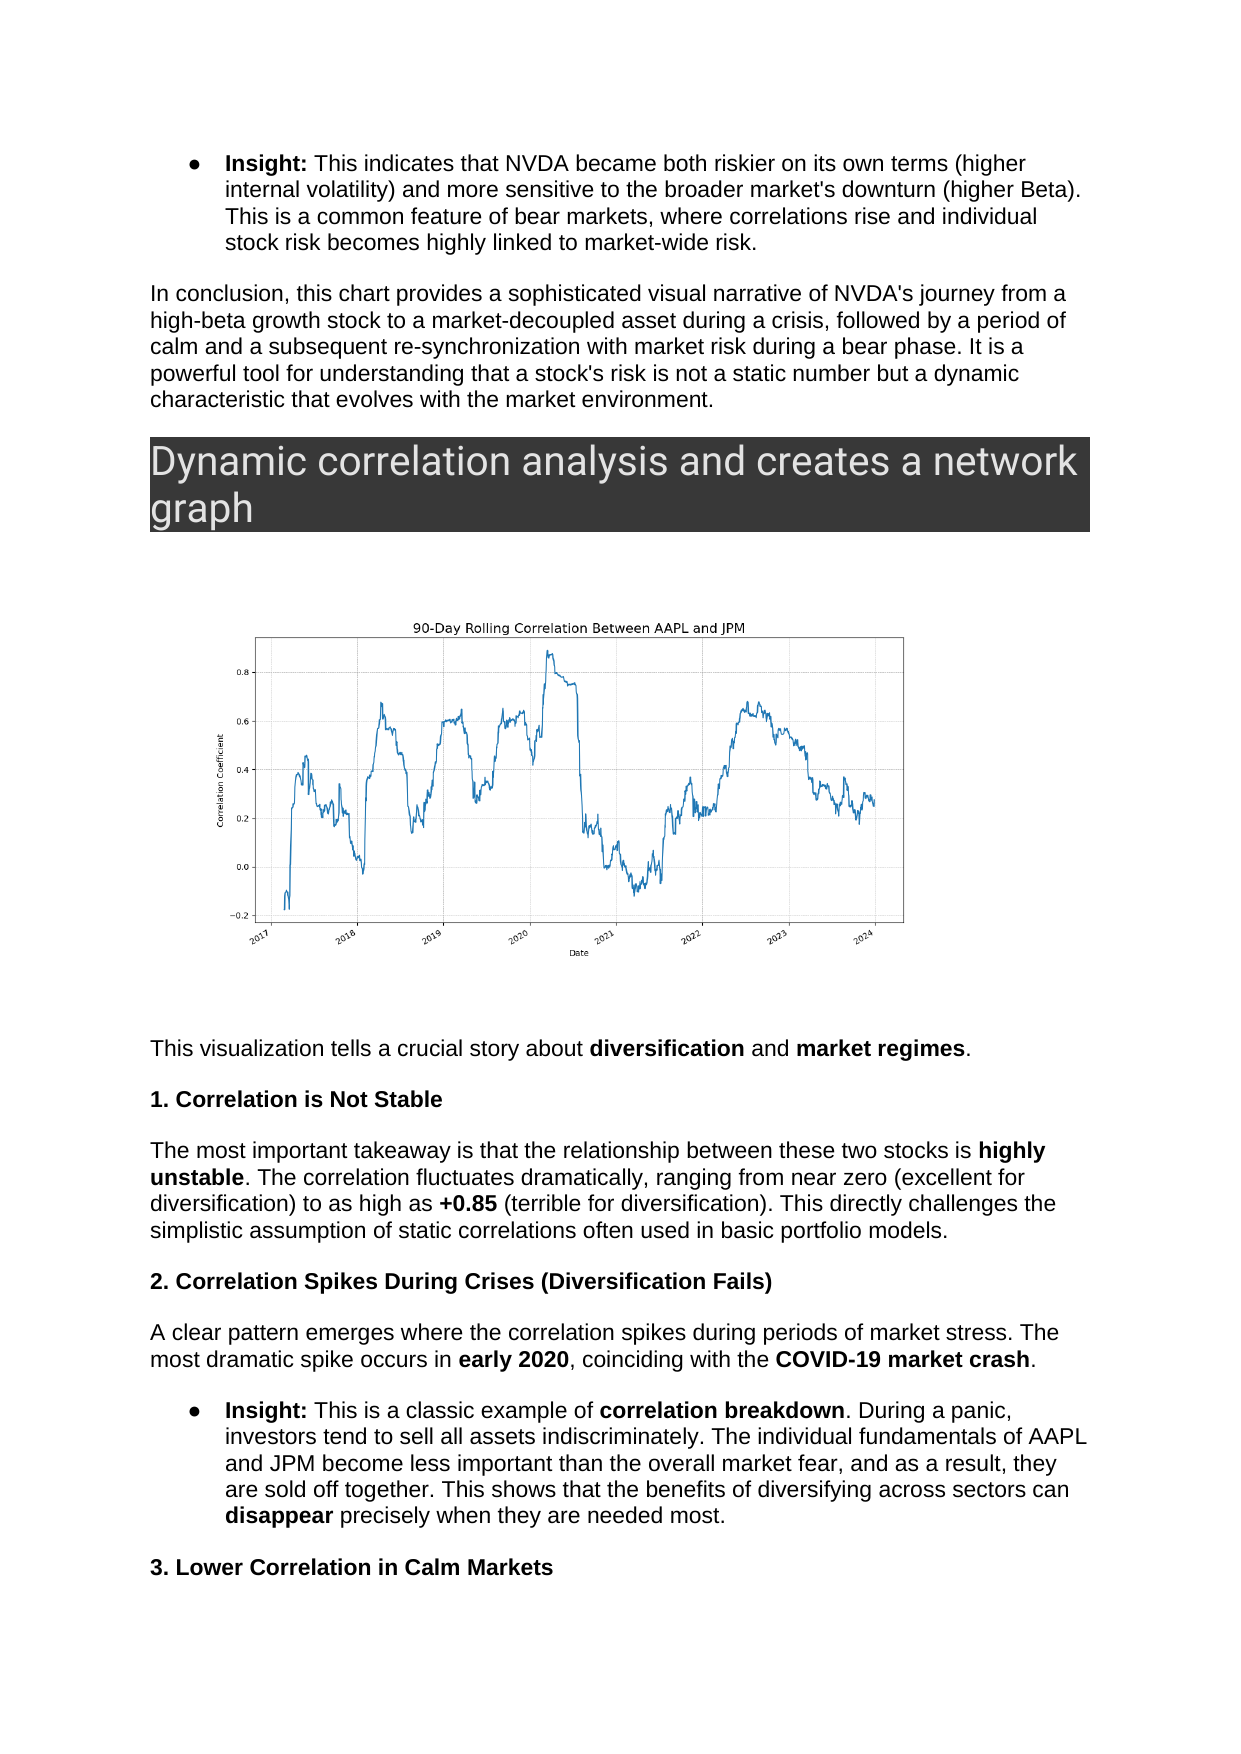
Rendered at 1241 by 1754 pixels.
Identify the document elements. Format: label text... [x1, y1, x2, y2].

subtitle Dynamic correlation analysis and creates a network graph [150, 437, 1090, 532]
text A clear pattern emerges where the correlation spikes during periods of market stress. The most dramatic spike occurs in early 2020, coinciding with the COVID-19 market crash. [150, 1319, 1090, 1372]
text The most important takeaway is that the relationship between these two stocks is highly unstable. The correlation fluctuates dramatically, ranging from near zero (excellent for diversification) to as high as +0.85 (terrible for diversification). This directly challenges the simplistic assumption of static correlations often used in basic portfolio models. [150, 1137, 1090, 1243]
subtitle 3. Lower Correlation in Calm Markets [150, 1554, 1090, 1580]
picture [150, 587, 987, 1006]
list Insight: This indicates that NVDA became both riskier on its own terms (higher internal volatility) and more sensitive to the broader market's downturn (higher Beta). This is a common feature of bear markets, where correlations rise and individual stock risk becomes highly linked to market-wide risk. [187, 150, 1090, 255]
subtitle 1. Correlation is Not Stable [150, 1086, 1090, 1112]
list Insight: This is a classic example of correlation breakdown. During a panic, investors tend to sell all assets indiscriminately. The individual fundamentals of AAPL and JPM become less important than the overall market fear, and as a result, they are sold off together. This shows that the benefits of diversifying across sectors can disappear precisely when they are needed most. [187, 1397, 1090, 1529]
text This visualization tells a crucial story about diversification and market regimes. [150, 1035, 1090, 1061]
subtitle 2. Correlation Spikes During Crises (Diversification Fails) [150, 1268, 1090, 1294]
text In conclusion, this chart provides a sophisticated visual narrative of NVDA's journey from a high-beta growth stock to a market-decoupled asset during a crisis, followed by a period of calm and a subsequent re-synchronization with market risk during a bear phase. It is a powerful tool for understanding that a stock's risk is not a static number but a dynamic characteristic that evolves with the market environment. [150, 280, 1090, 412]
